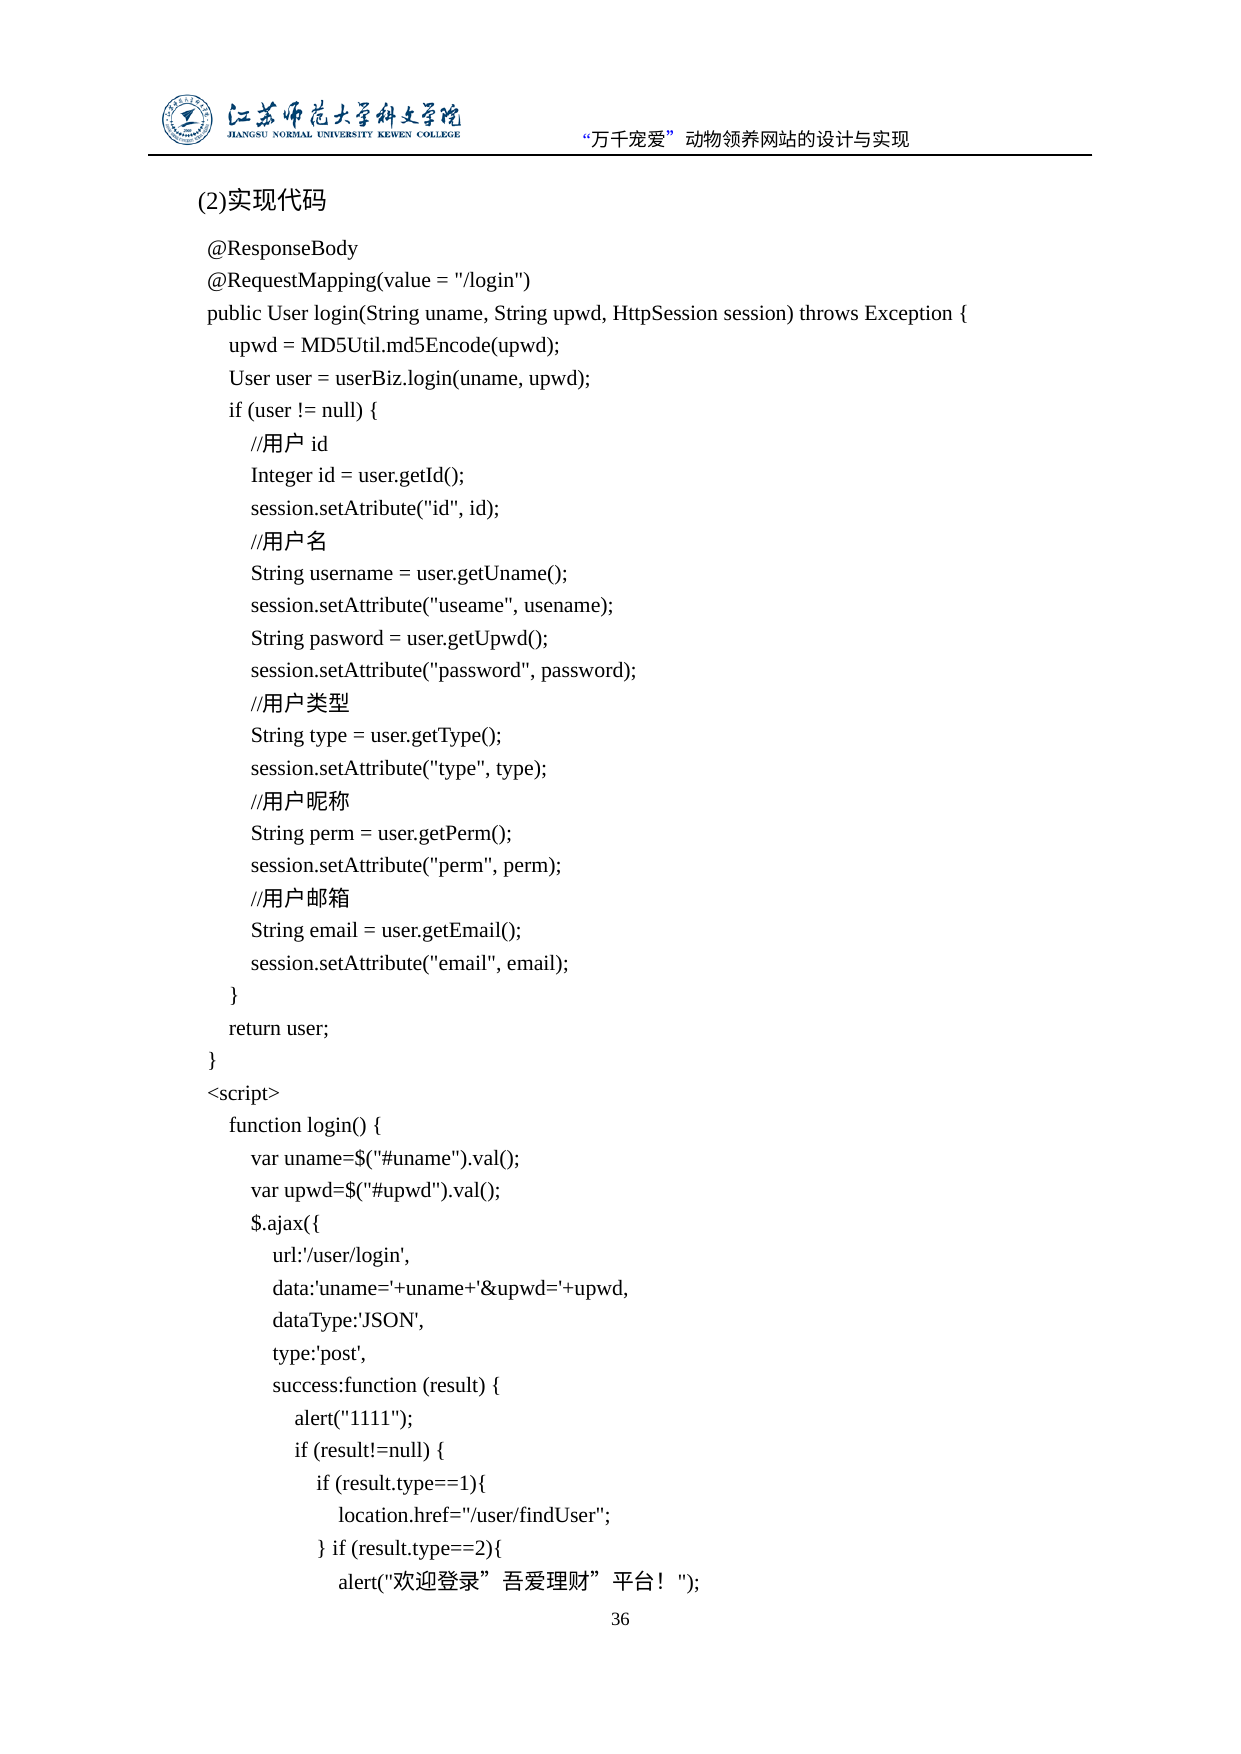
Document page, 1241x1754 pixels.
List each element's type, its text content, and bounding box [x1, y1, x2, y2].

text (2)实现代码 [148, 166, 1092, 231]
picture [147, 88, 475, 147]
text @ResponseBody @RequestMapping(value = "/login") public User login(String uname, String upwd, HttpSession session) throws Exception { upwd = MD5Util.md5Encode(upwd); User user = userBiz.login(uname, upwd); if (user != null) { //用户id Integer id = user.getId(); session.setAtribute("id", id); //用户名 String username = user.getUname(); session.setAttribute("useame", usename); String pasword = user.getUpwd(); session.setAttribute("password", password); //用户类型 String type = user.getType(); session.setAttribute("type", type); //用户昵称 String perm = user.getPerm(); session.setAttribute("perm", perm); //用户邮箱 String email = user.getEmail(); session.setAttribute("email", email); } return user; } [207, 231, 1092, 1076]
